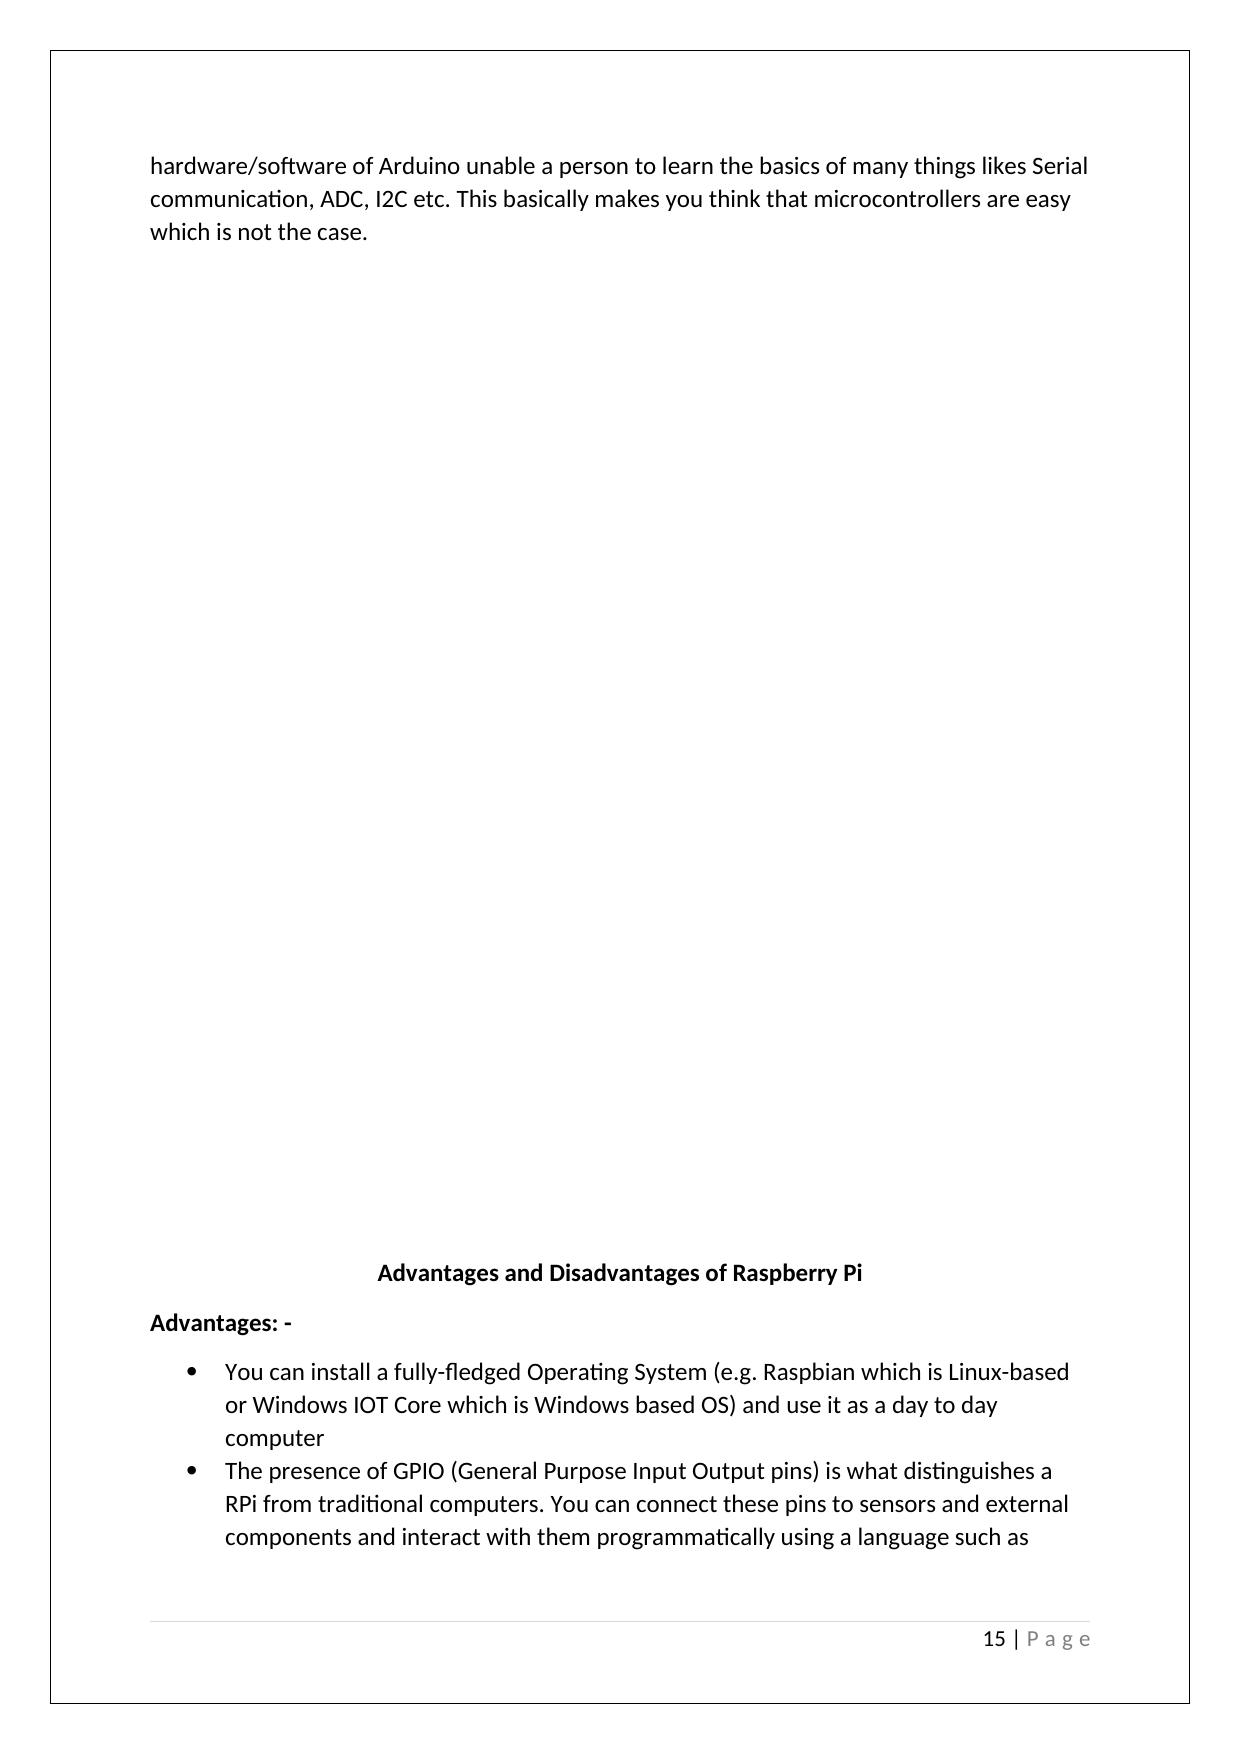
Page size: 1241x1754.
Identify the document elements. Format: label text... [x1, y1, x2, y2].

text Advantages: - [150, 1307, 1090, 1337]
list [187, 1455, 1090, 1551]
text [150, 150, 1090, 246]
text Advantages and Disadvantages of Raspberry Pi [150, 1257, 1090, 1288]
list You can install a fully-fledged Operating System (e.g. Raspbian which is Linux-based or Windows IOT Core which is Windows based OS) and use it as a day to day computer [187, 1356, 1090, 1453]
